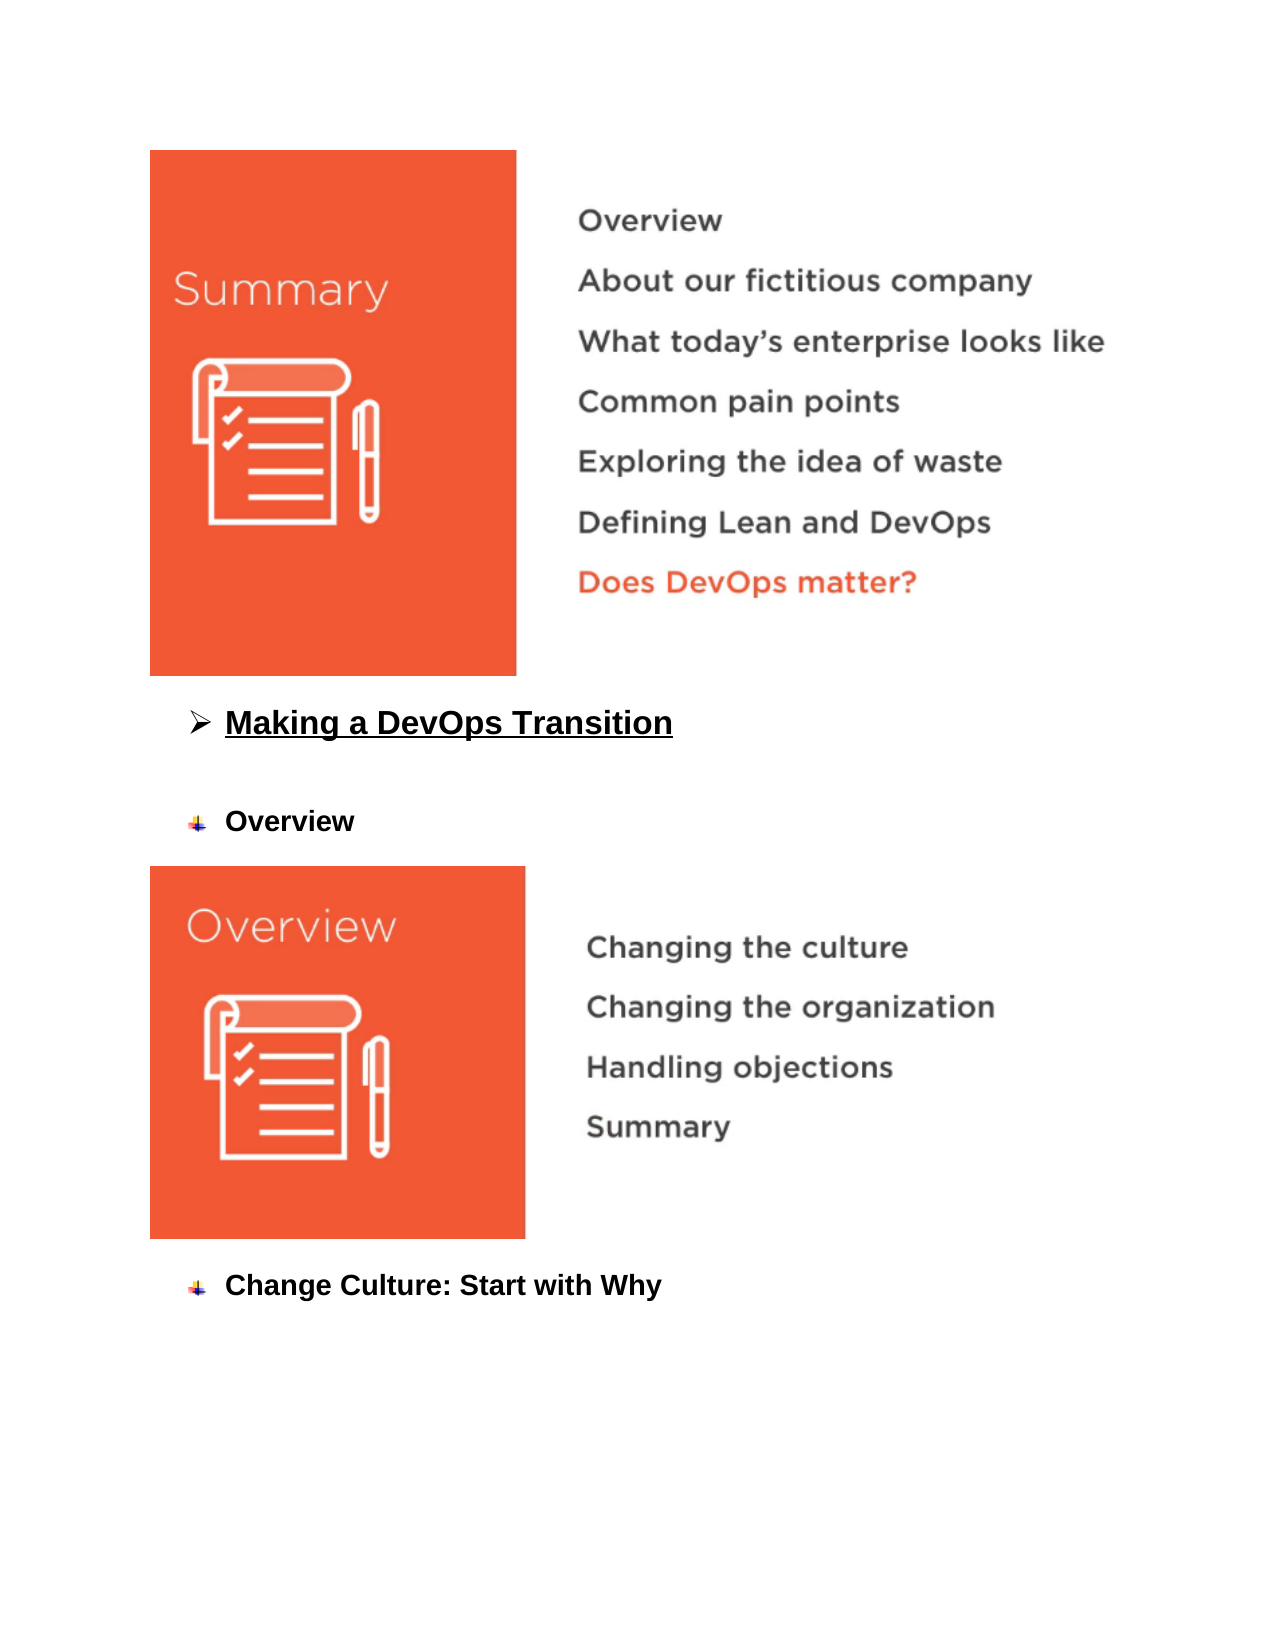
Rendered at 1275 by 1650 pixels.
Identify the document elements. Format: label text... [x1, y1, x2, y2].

subtitle Making a DevOps Transition [187, 703, 1125, 741]
picture [188, 814, 206, 832]
picture [188, 1279, 206, 1296]
subtitle Overview [187, 804, 1125, 837]
subtitle Change Culture: Start with Why [187, 1268, 1125, 1302]
picture [150, 150, 1125, 676]
picture [150, 866, 1125, 1239]
